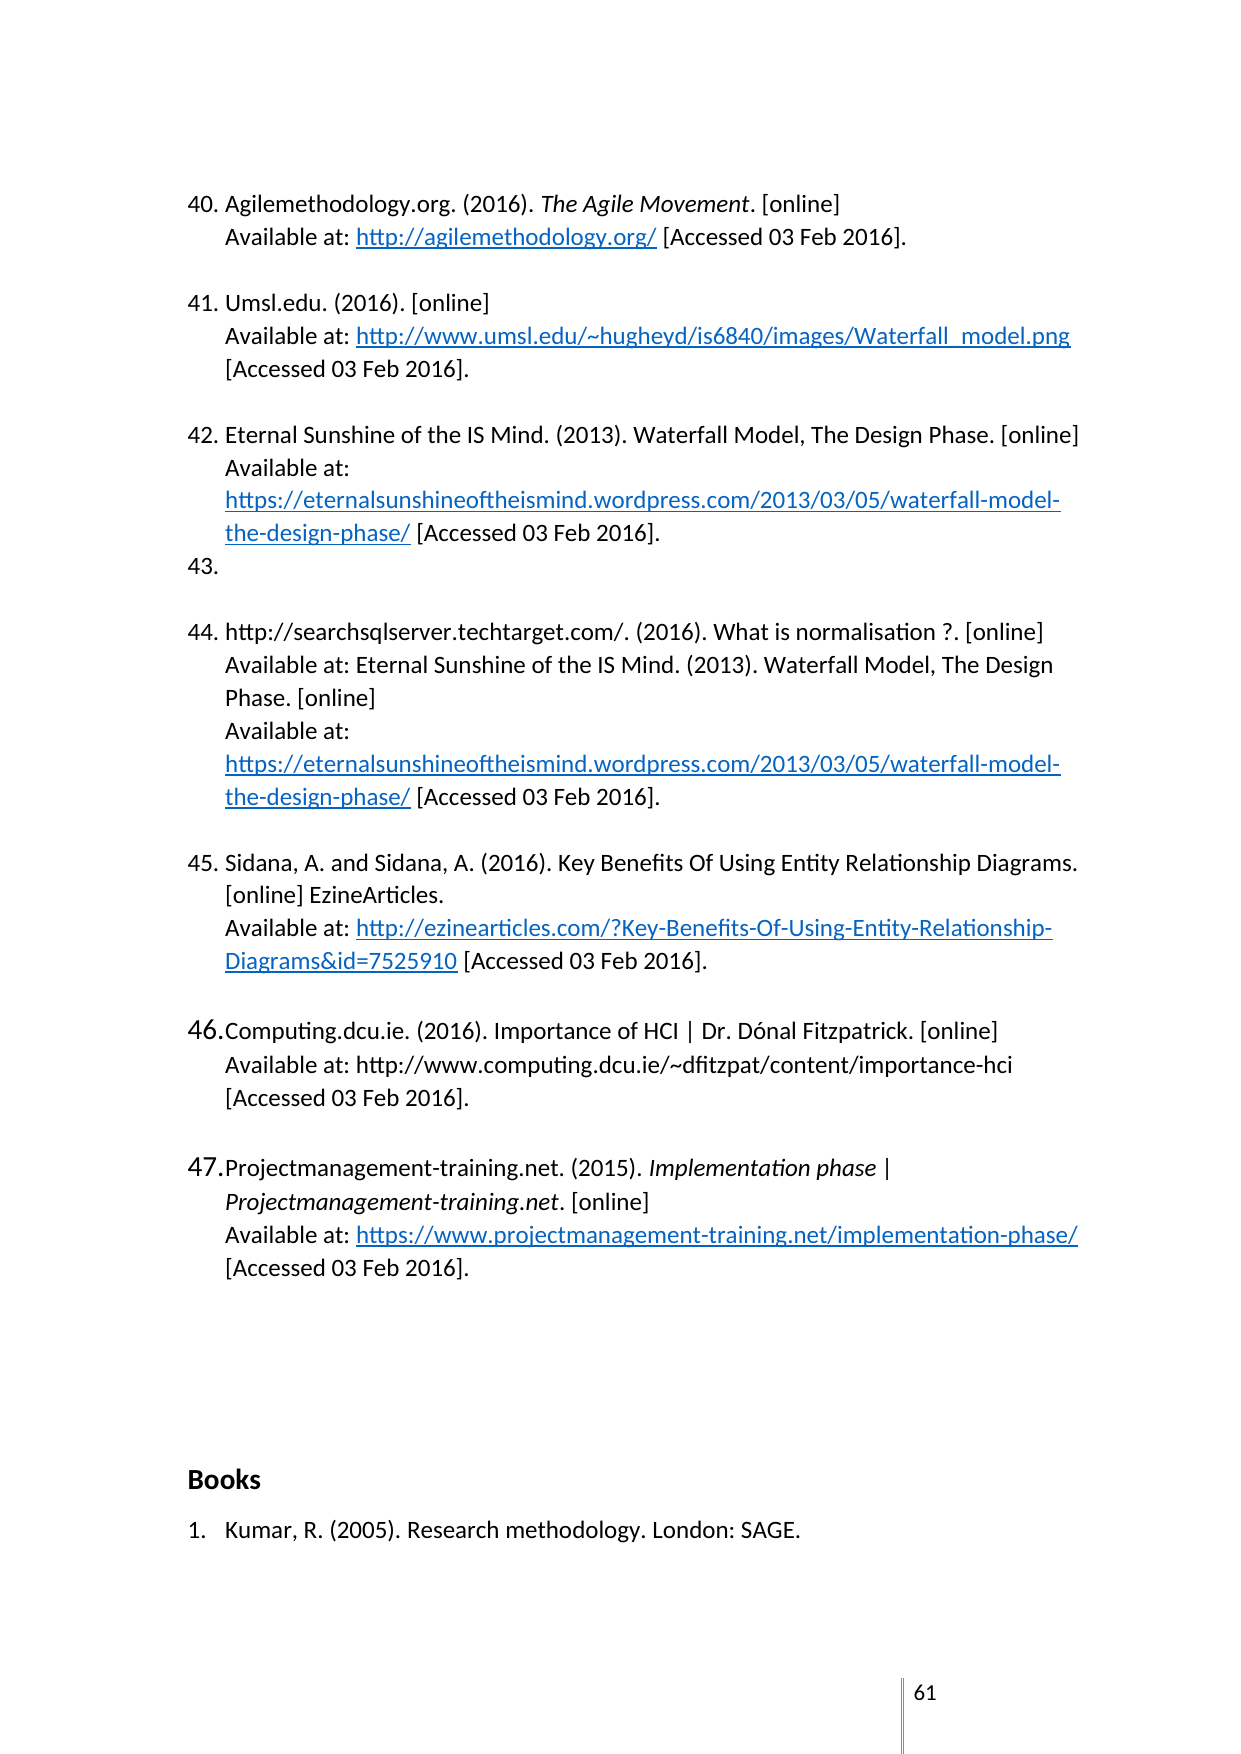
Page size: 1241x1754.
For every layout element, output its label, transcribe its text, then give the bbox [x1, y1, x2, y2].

list Kumar, R. (2005). Research methodology. London: SAGE. [187, 1514, 1090, 1545]
list Eternal Sunshine of the IS Mind. (2013). Waterfall Model, The Design Phase. [online] Available at: https://eternalsunshineoftheismind.wordpress.com/2013/03/05/waterfall-model-the-design-phase/ [Accessed 03 Feb 2016]. [187, 419, 1090, 548]
list Computing.dcu.ie. (2016). Importance of HCI | Dr. Dónal Fitzpatrick. [online] Available at: http://www.computing.dcu.ie/~dfitzpat/content/importance-hci [Accessed 03 Feb 2016]. [187, 1011, 1090, 1113]
list Agilemethodology.org. (2016). The Agile Movement. [online] Available at: http://agilemethodology.org/ [Accessed 03 Feb 2016]. [187, 188, 1090, 252]
list Sidana, A. and Sidana, A. (2016). Key Benefits Of Using Entity Relationship Diagrams. [online] EzineArticles. Available at: http://ezinearticles.com/?Key-Benefits-Of-Using-Entity-Relationship-Diagrams&id=7525910 [Accessed 03 Feb 2016]. [187, 847, 1090, 976]
subtitle Books [187, 1461, 1090, 1497]
list Umsl.edu. (2016). [online] Available at: http://www.umsl.edu/~hugheyd/is6840/images/Waterfall_model.png [Accessed 03 Feb 2016]. [187, 287, 1090, 383]
list http://searchsqlserver.techtarget.com/. (2016). What is normalisation ?. [online] Available at: Eternal Sunshine of the IS Mind. (2013). Waterfall Model, The Design Phase. [online] Available at: https://eternalsunshineoftheismind.wordpress.com/2013/03/05/waterfall-model-the-design-phase/ [Accessed 03 Feb 2016]. [187, 616, 1090, 811]
list Projectmanagement-training.net. (2015). Implementation phase | Projectmanagement-training.net. [online] Available at: https://www.projectmanagement-training.net/implementation-phase/ [Accessed 03 Feb 2016]. [187, 1148, 1090, 1282]
